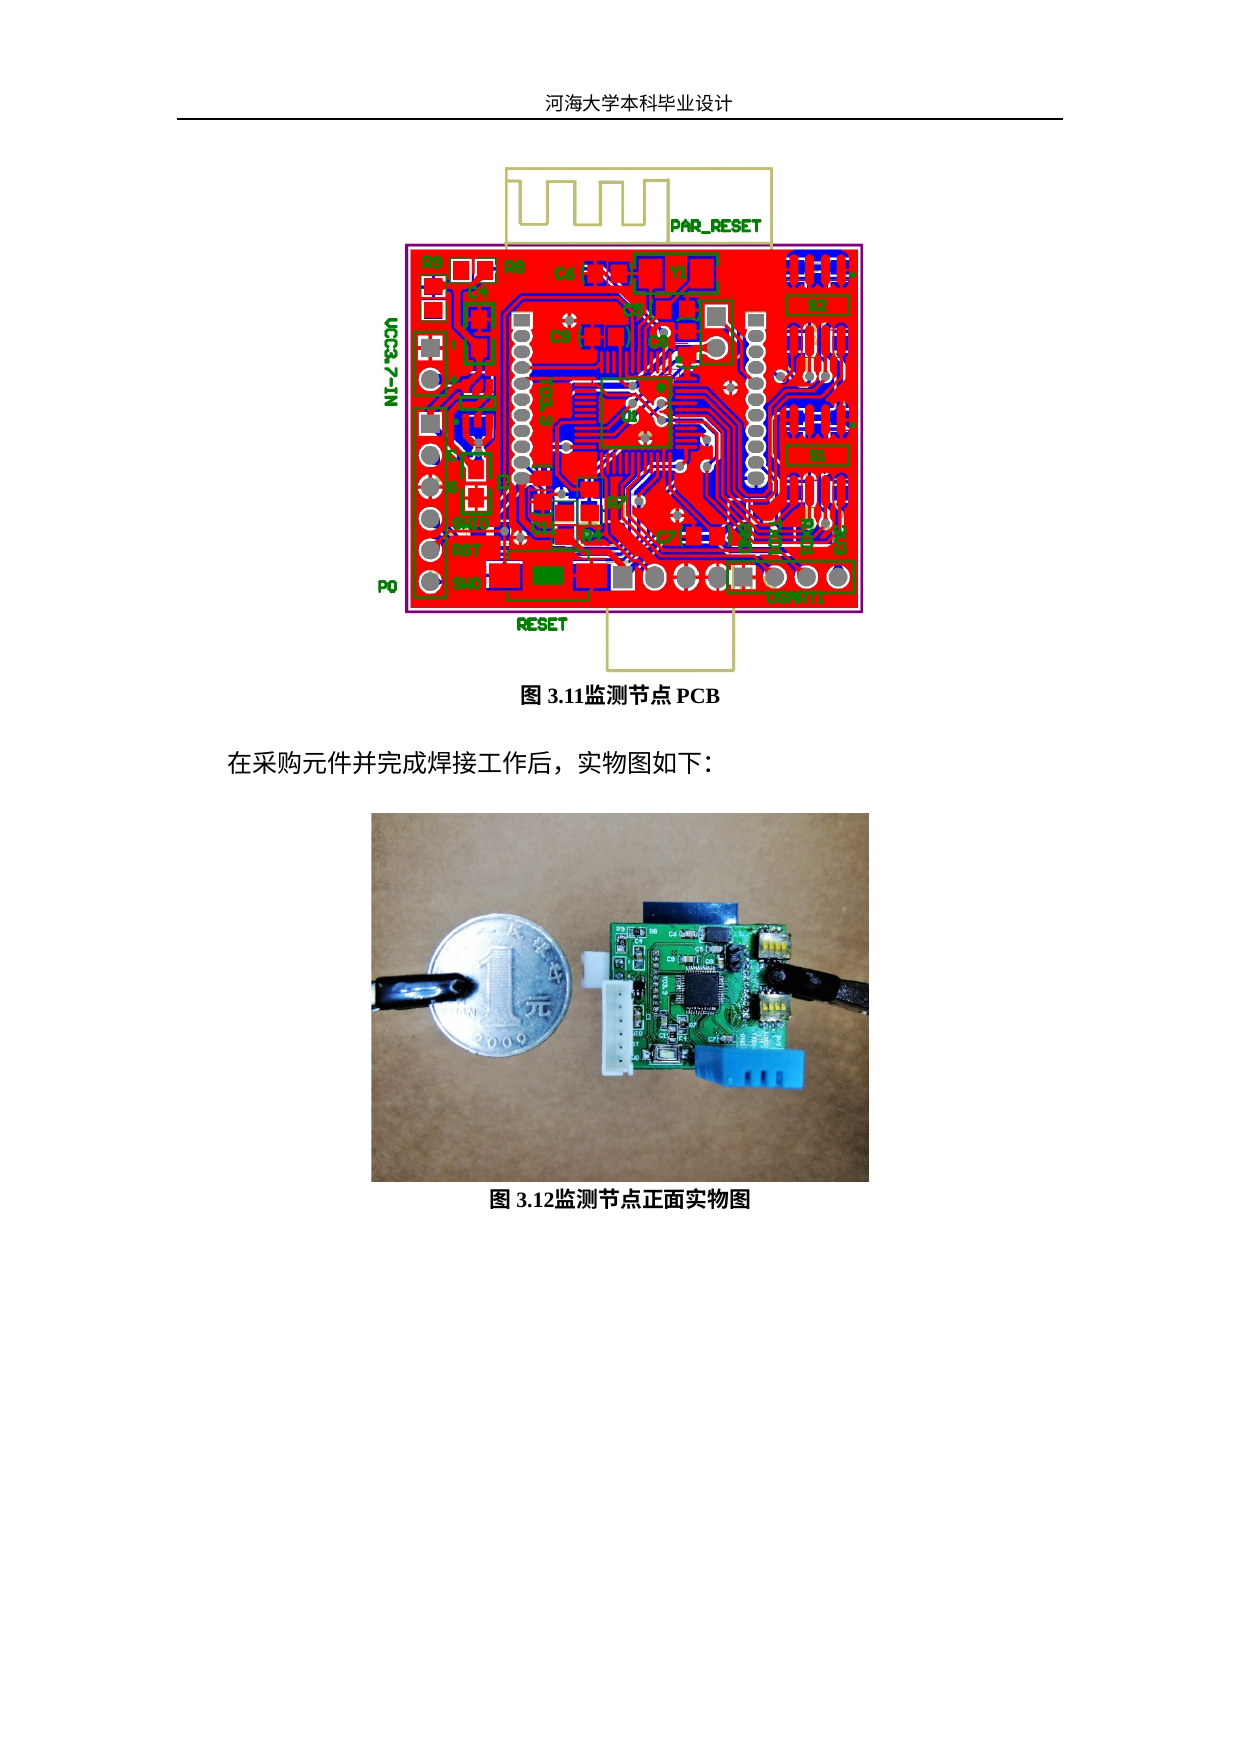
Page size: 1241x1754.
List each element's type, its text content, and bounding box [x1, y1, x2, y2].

picture [288, 163, 953, 677]
text 在采购元件并完成焊接工作后，实物图如下： [177, 728, 1063, 796]
picture [371, 813, 869, 1182]
